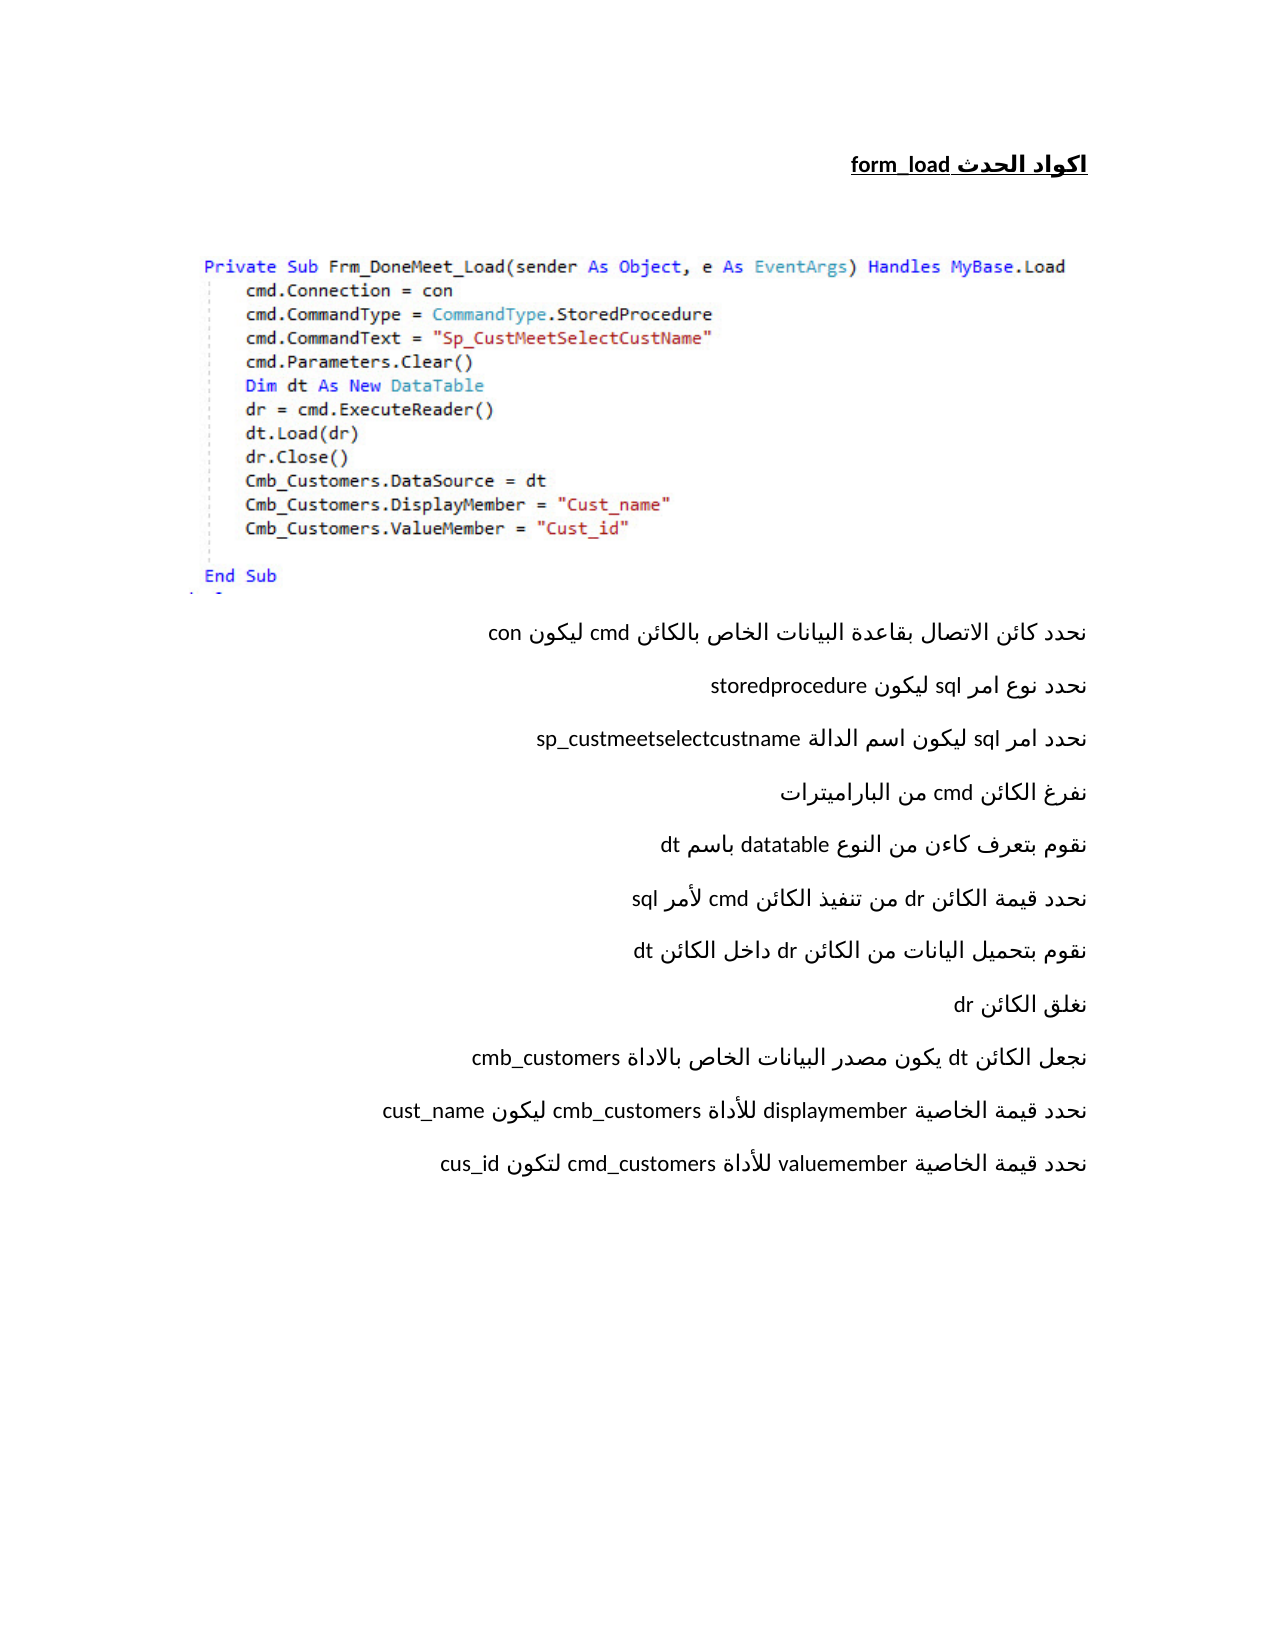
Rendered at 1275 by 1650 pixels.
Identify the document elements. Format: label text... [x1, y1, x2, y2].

text نفرغ الكائن cmd من الباراميترات [187, 778, 1087, 806]
text نحدد قيمة الخاصية displaymember للأداة cmb_customers ليكون cust_name [187, 1096, 1087, 1124]
text نقوم بتحميل اليانات من الكائن dr داخل الكائن dt [187, 937, 1087, 965]
text اكواد الحدث form_load [187, 150, 1087, 178]
picture [188, 256, 1088, 594]
text نحدد كائن الاتصال بقاعدة البيانات الخاص بالكائن cmd ليكون con [187, 618, 1087, 647]
text نقوم بتعرف كاءن من النوع datatable باسم dt [187, 831, 1087, 859]
text نحدد امر sql ليكون اسم الدالة sp_custmeetselectcustname [187, 724, 1087, 753]
text نجعل الكائن dt يكون مصدر البيانات الخاص بالاداة cmb_customers [187, 1043, 1087, 1071]
text نغلق الكائن dr [187, 990, 1087, 1018]
text نحدد نوع امر sql ليكون storedprocedure [187, 672, 1087, 699]
text نحدد قيمة الكائن dr من تنفيذ الكائن cmd لأمر sql [187, 884, 1087, 912]
text نحدد قيمة الخاصية valuemember للأداة cmd_customers لتكون cus_id [187, 1149, 1087, 1177]
